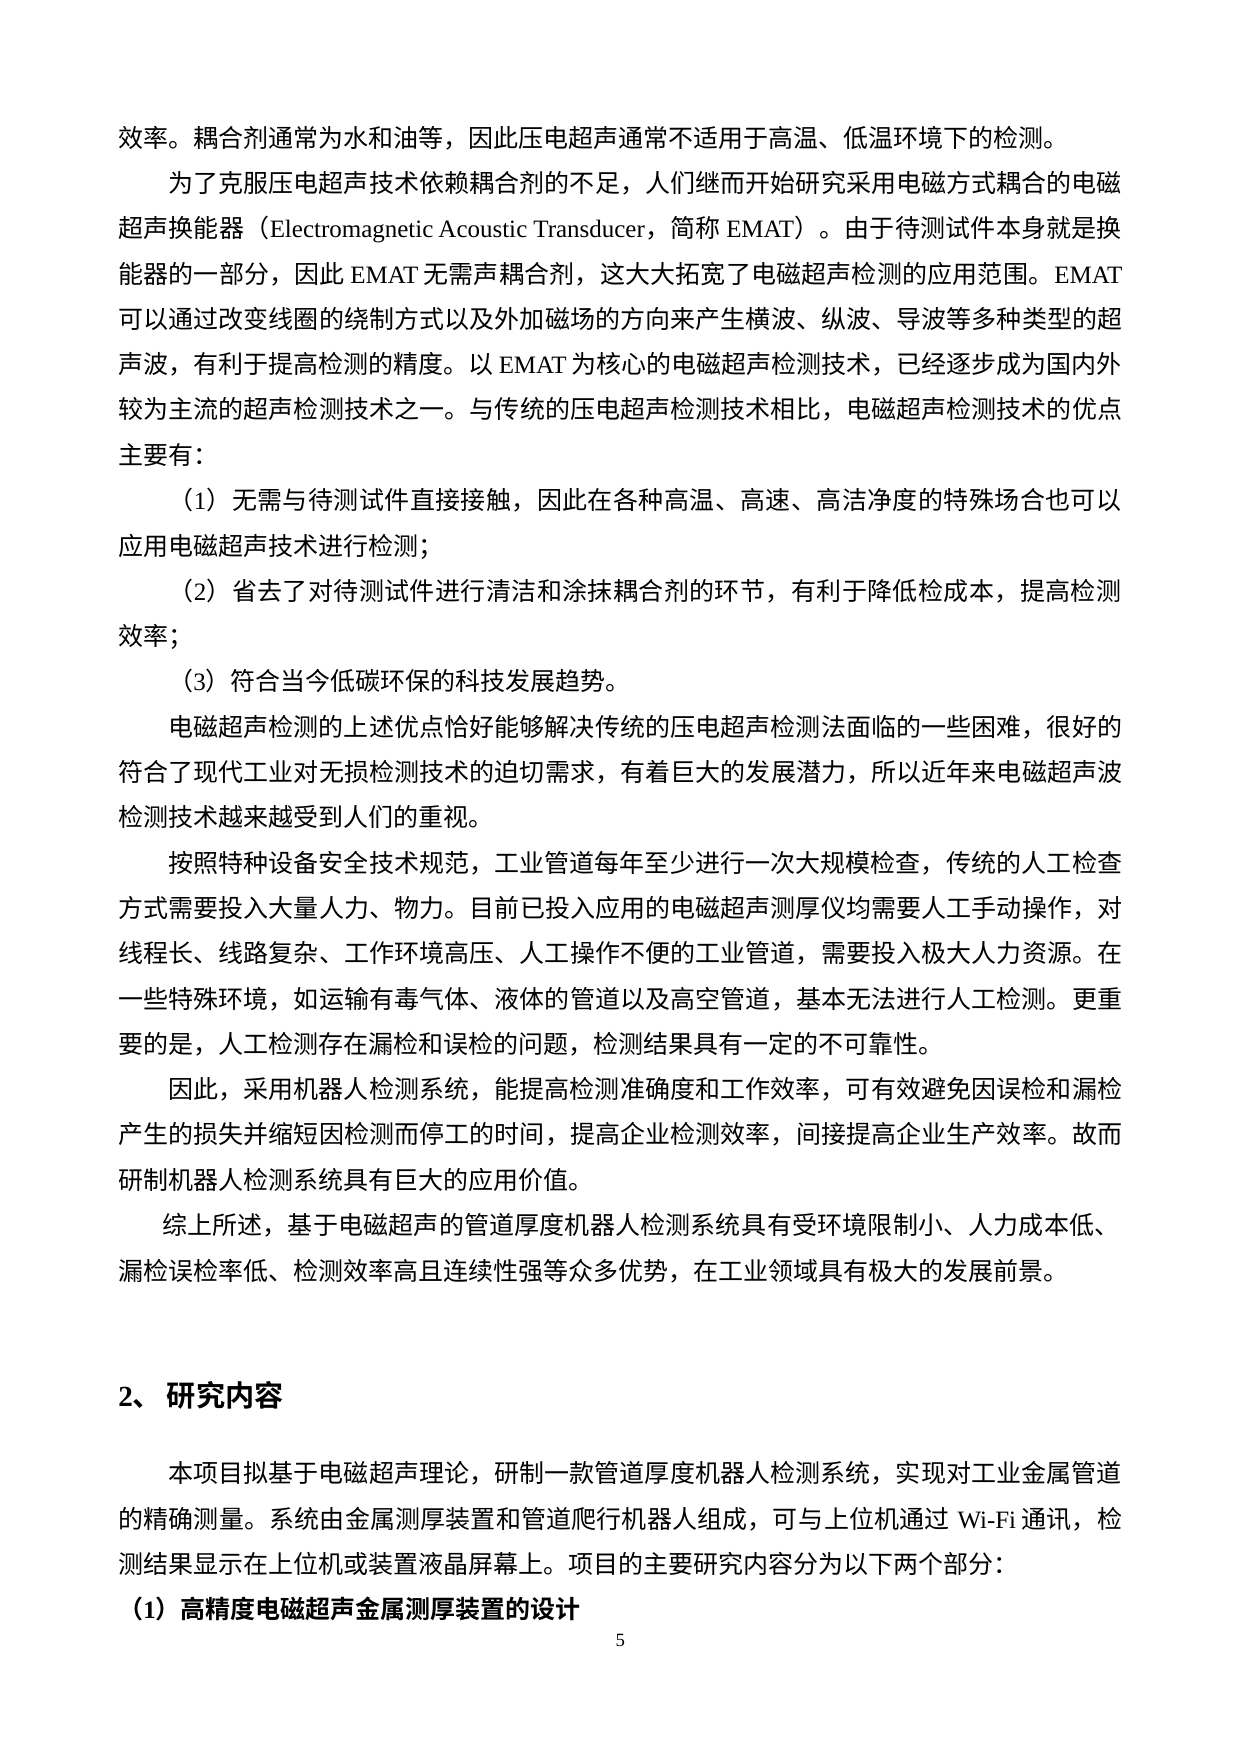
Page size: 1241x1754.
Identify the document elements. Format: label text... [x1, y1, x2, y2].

text 电磁超声检测的上述优点恰好能够解决传统的压电超声检测法面临的一些困难，很好的符合了现代工业对无损检测技术的迫切需求，有着巨大的发展潜力，所以近年来电磁超声波检测技术越来越受到人们的重视。 [118, 707, 1122, 834]
text （1）无需与待测试件直接接触，因此在各种高温、高速、高洁净度的特殊场合也可以应用电磁超声技术进行检测； [118, 481, 1122, 562]
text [118, 118, 1122, 154]
text 为了克服压电超声技术依赖耦合剂的不足，人们继而开始研究采用电磁方式耦合的电磁超声换能器（Electromagnetic Acoustic Transducer，简称EMAT）。由于待测试件本身就是换能器的一部分，因此EMAT无需声耦合剂，这大大拓宽了电磁超声检测的应用范围。EMAT可以通过改变线圈的绕制方式以及外加磁场的方向来产生横波、纵波、导波等多种类型的超声波，有利于提高检测的精度。以EMAT为核心的电磁超声检测技术，已经逐步成为国内外较为主流的超声检测技术之一。与传统的压电超声检测技术相比，电磁超声检测技术的优点主要有： [118, 163, 1122, 472]
text （2）省去了对待测试件进行清洁和涂抹耦合剂的环节，有利于降低检成本，提高检测效率； [118, 571, 1122, 653]
text （3）符合当今低碳环保的科技发展趋势。 [118, 662, 1122, 698]
subtitle 研究内容 [118, 1357, 1122, 1419]
text （1）高精度电磁超声金属测厚装置的设计 [118, 1590, 1122, 1626]
text 综上所述，基于电磁超声的管道厚度机器人检测系统具有受环境限制小、人力成本低、漏检误检率低、检测效率高且连续性强等众多优势，在工业领域具有极大的发展前景。 [118, 1206, 1122, 1287]
text 按照特种设备安全技术规范，工业管道每年至少进行一次大规模检查，传统的人工检查方式需要投入大量人力、物力。目前已投入应用的电磁超声测厚仪均需要人工手动操作，对线程长、线路复杂、工作环境高压、人工操作不便的工业管道，需要投入极大人力资源。在一些特殊环境，如运输有毒气体、液体的管道以及高空管道，基本无法进行人工检测。更重要的是，人工检测存在漏检和误检的问题，检测结果具有一定的不可靠性。 [118, 843, 1122, 1061]
text 因此，采用机器人检测系统，能提高检测准确度和工作效率，可有效避免因误检和漏检产生的损失并缩短因检测而停工的时间，提高企业检测效率，间接提高企业生产效率。故而研制机器人检测系统具有巨大的应用价值。 [118, 1070, 1122, 1197]
text 本项目拟基于电磁超声理论，研制一款管道厚度机器人检测系统，实现对工业金属管道的精确测量。系统由金属测厚装置和管道爬行机器人组成，可与上位机通过Wi-Fi通讯，检测结果显示在上位机或装置液晶屏幕上。项目的主要研究内容分为以下两个部分： [118, 1454, 1122, 1581]
